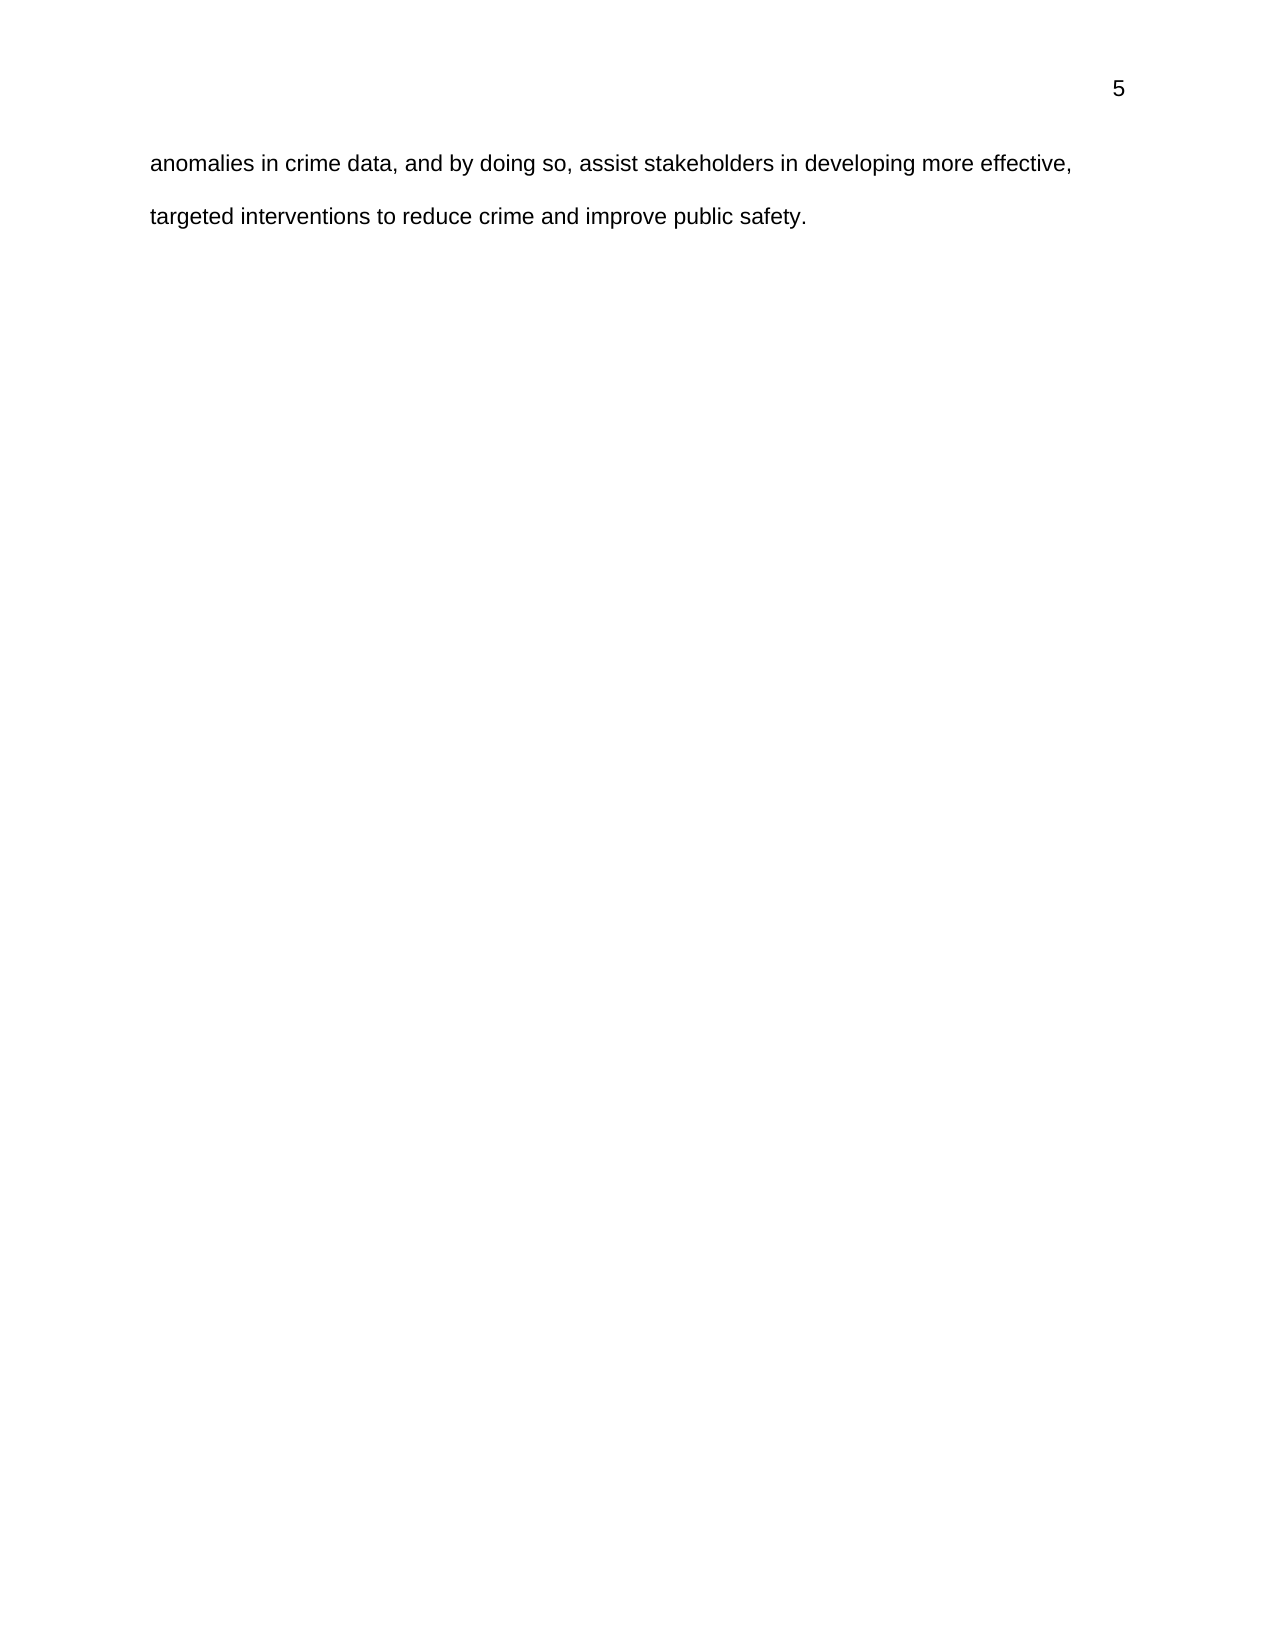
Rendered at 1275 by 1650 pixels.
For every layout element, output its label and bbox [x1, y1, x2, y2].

text [150, 150, 1125, 229]
